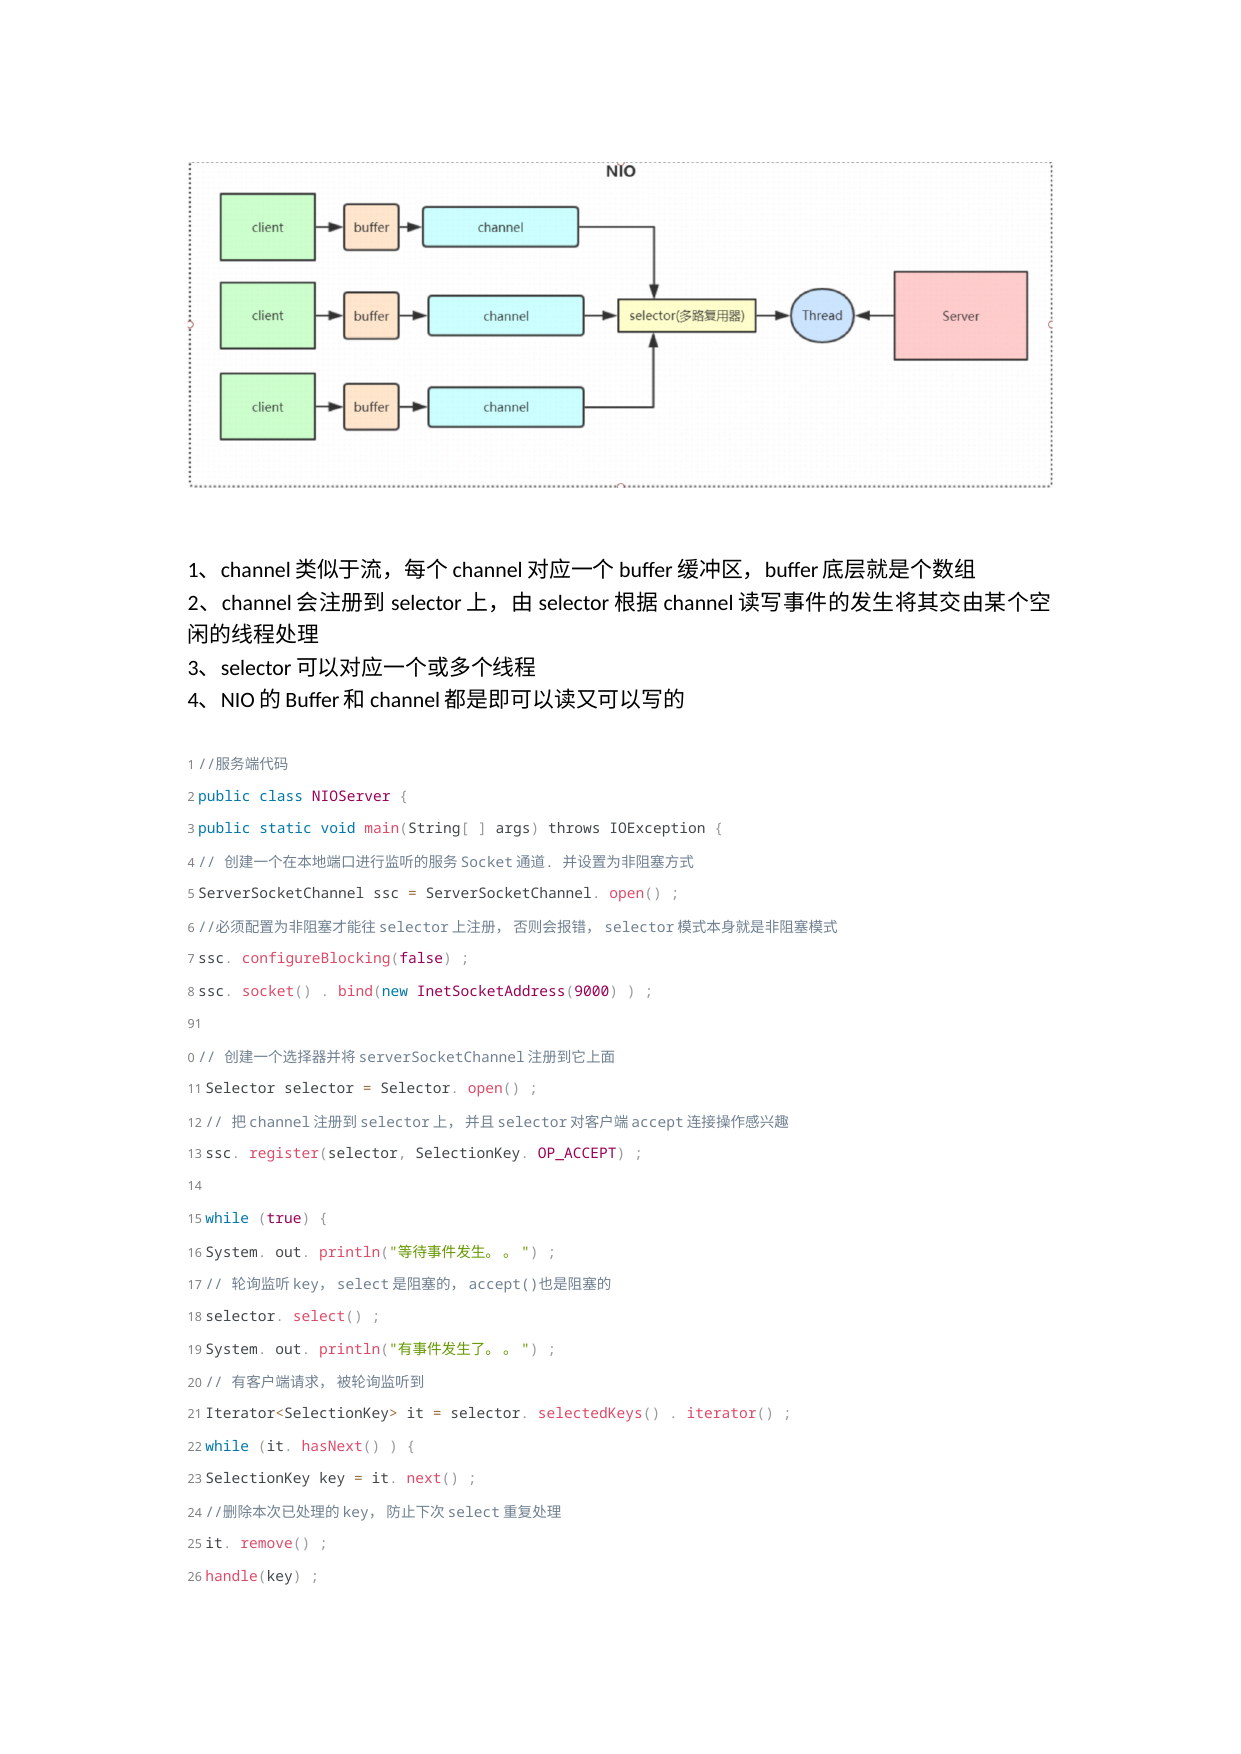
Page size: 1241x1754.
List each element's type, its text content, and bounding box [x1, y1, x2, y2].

text 3、selector可以对应一个或多个线程 [187, 649, 1053, 682]
text 1、channel类似于流，每个channel对应一个buffer缓冲区，buffer底层就是个数组 [187, 552, 1053, 584]
text 2、channel会注册到selector上，由selector根据channel读写事件的发生将其交由某个空闲的线程处理 [187, 584, 1053, 649]
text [187, 747, 1053, 1592]
picture [215, 1212, 219, 1223]
picture [187, 162, 1053, 488]
picture [215, 1440, 219, 1451]
text 4、NIO的Buffer和channel都是即可以读又可以写的 [187, 682, 1053, 714]
